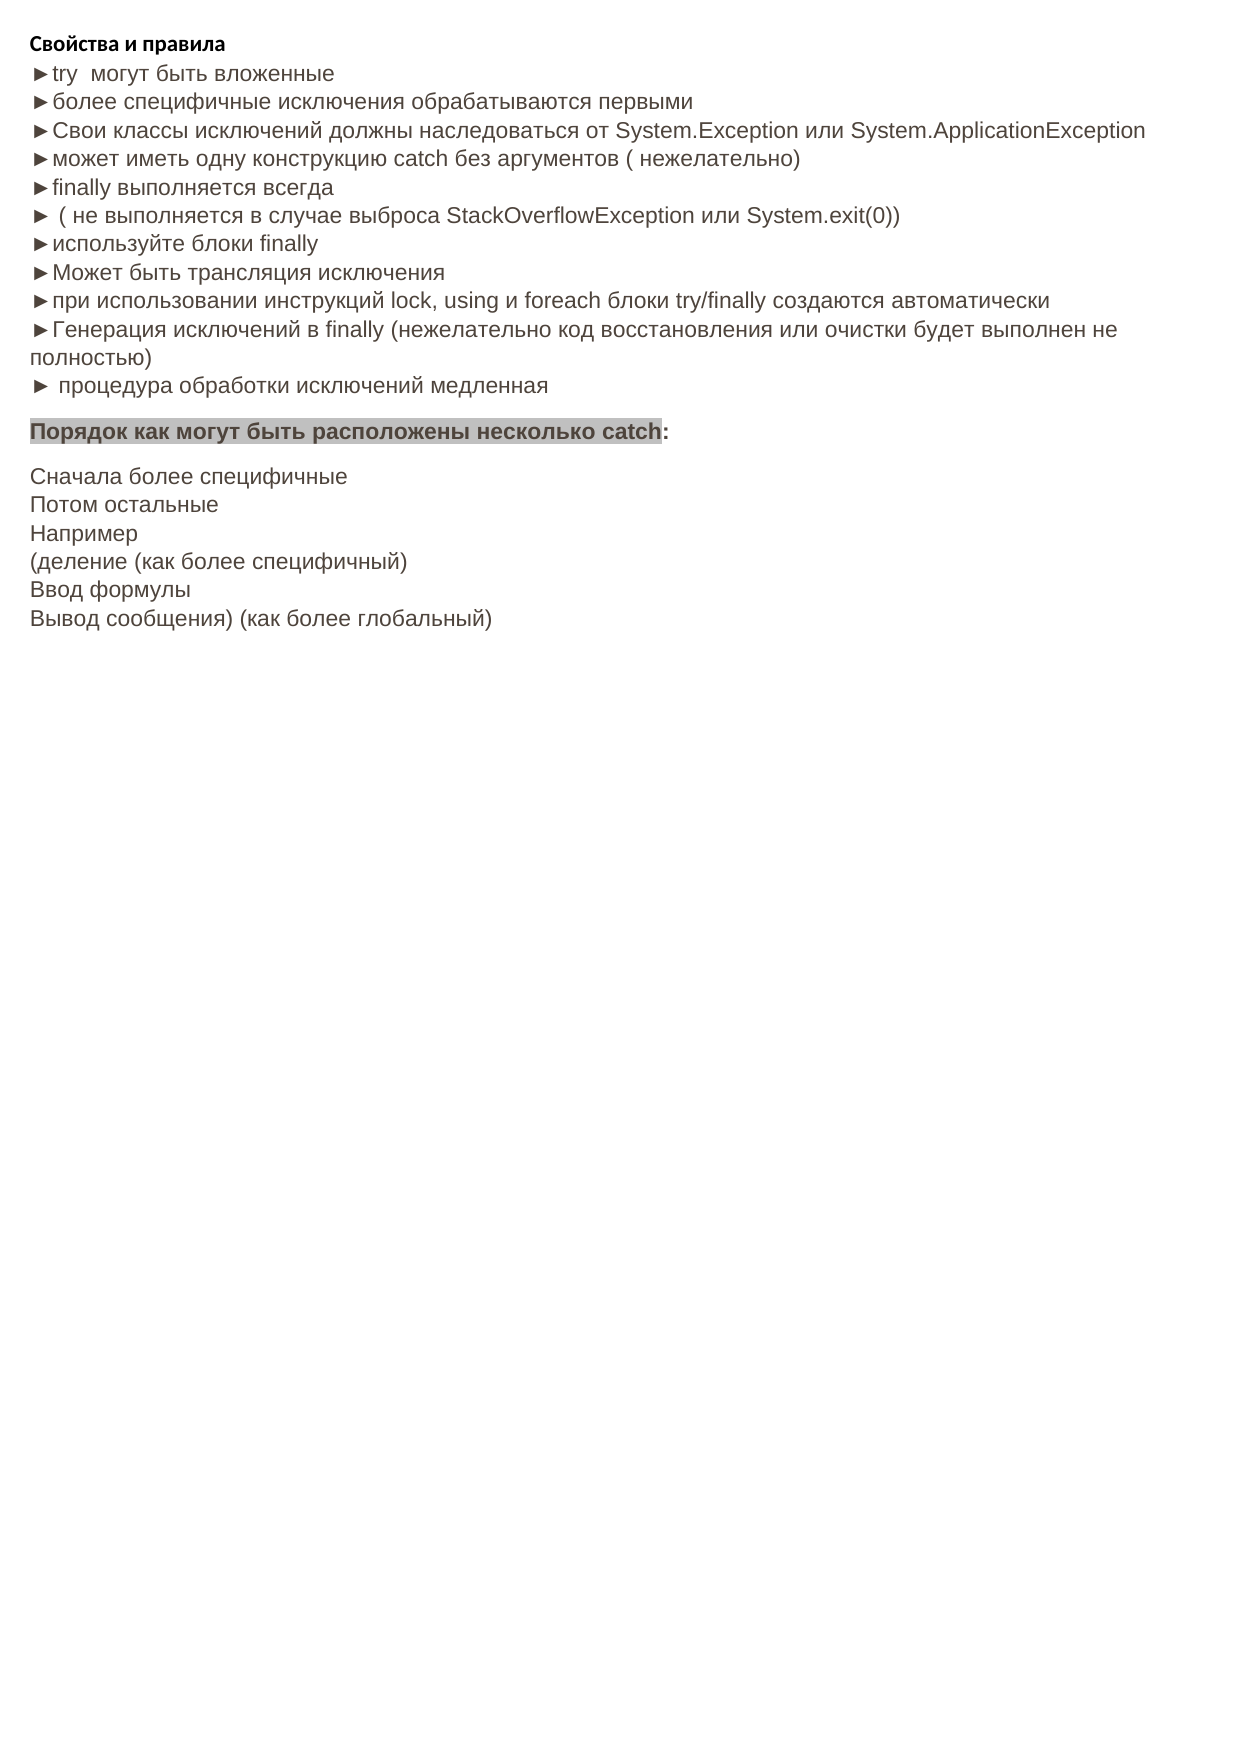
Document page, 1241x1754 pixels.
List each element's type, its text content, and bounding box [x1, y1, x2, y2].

text Cначала более специфичные [29, 463, 1211, 489]
text Порядок как могут быть расположены несколько catch: [662, 418, 1211, 444]
text (деление (как более специфичный) [29, 548, 1211, 574]
text Вывод сообщения) (как более глобальный) [29, 605, 1211, 631]
text Потом остальные [29, 491, 1211, 517]
text Например [29, 519, 1211, 546]
text Ввод формулы [29, 576, 1211, 603]
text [29, 29, 1211, 399]
